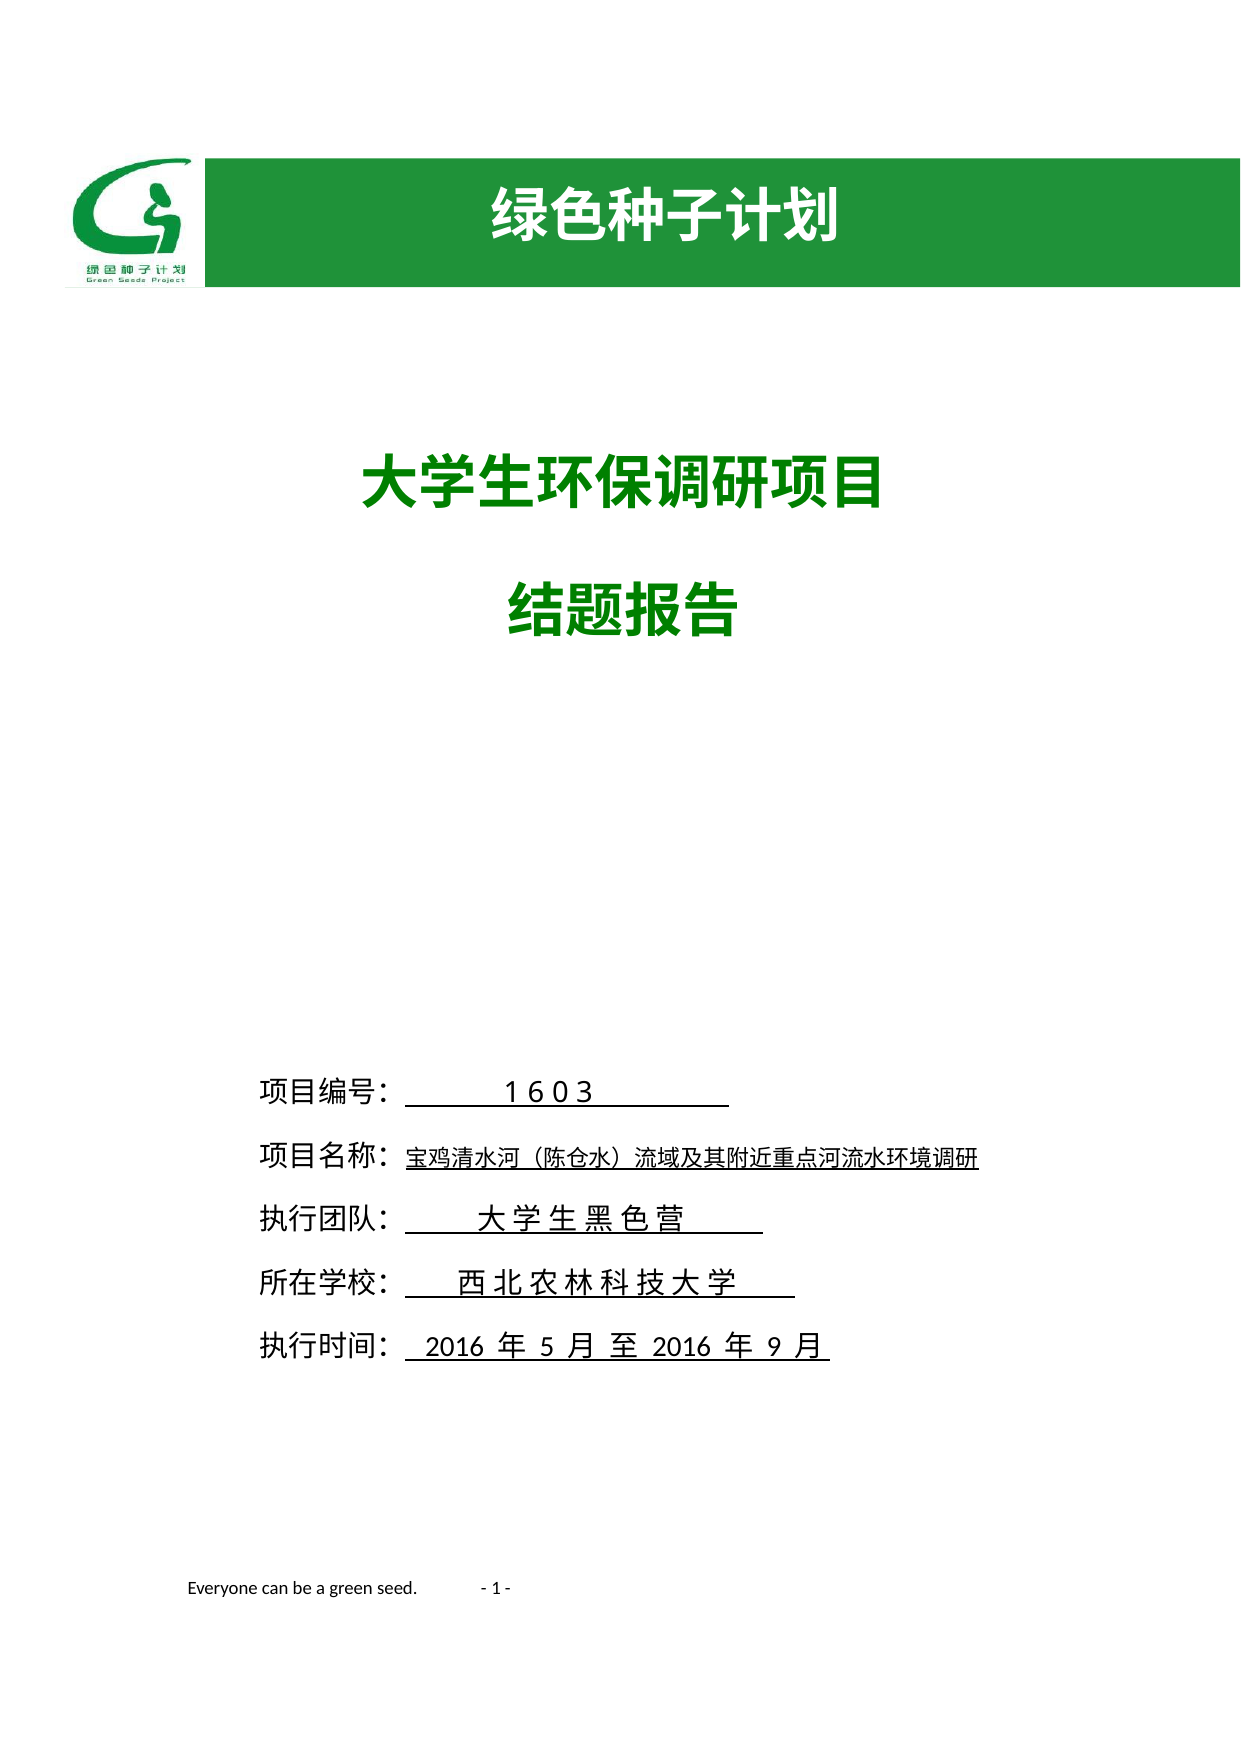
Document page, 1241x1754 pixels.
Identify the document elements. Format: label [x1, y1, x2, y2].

picture [64, 153, 205, 287]
